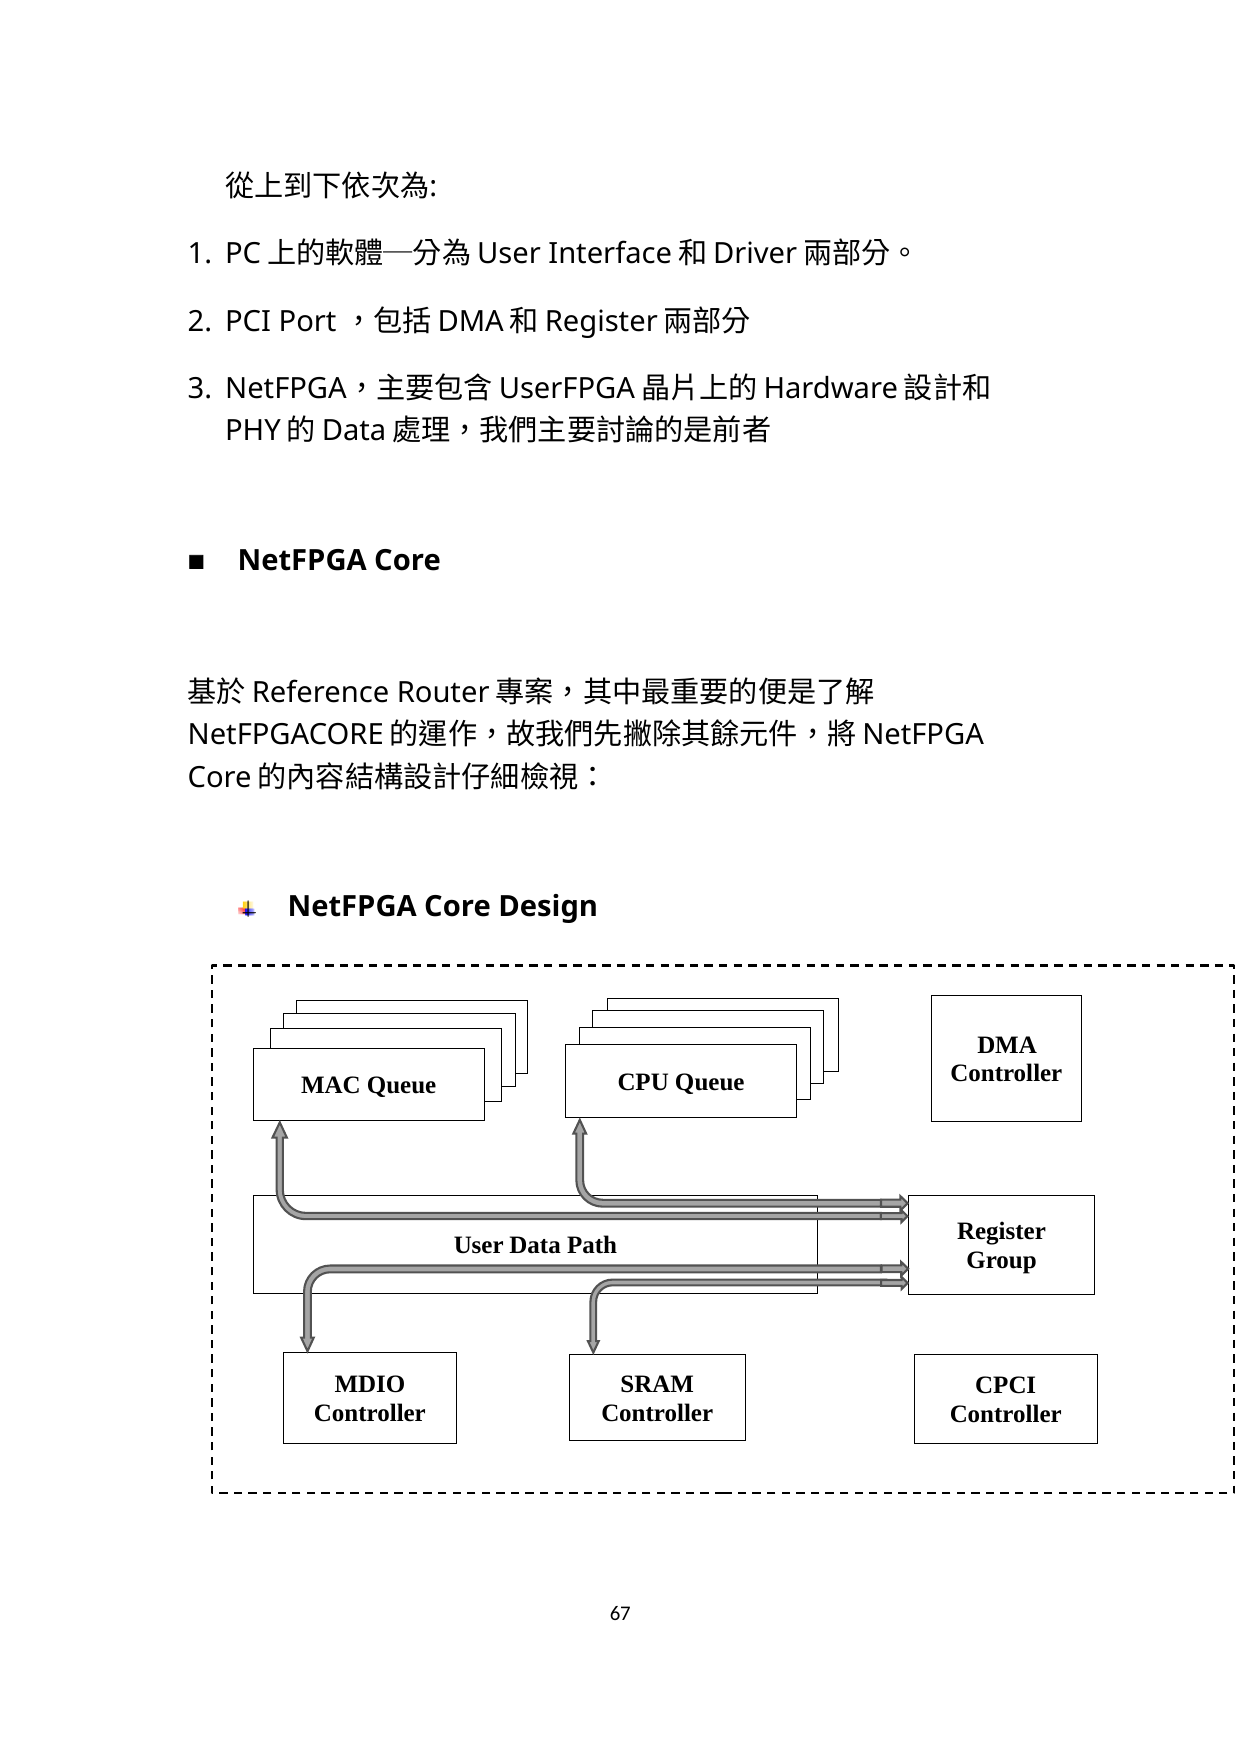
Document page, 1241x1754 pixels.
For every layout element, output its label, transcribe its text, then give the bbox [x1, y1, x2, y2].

picture [238, 899, 256, 917]
list PCI Port ，包括DMA和Register兩部分 [187, 297, 1053, 339]
list NetFPGA Core [187, 539, 1053, 579]
list PC上的軟體─分為User Interface和Driver兩部分。 [187, 230, 1053, 272]
list NetFPGA，主要包含UserFPGA晶片上的Hardware設計和PHY的Data處理，我們主要討論的是前者 [187, 364, 1053, 449]
list NetFPGA Core Design [237, 885, 1053, 925]
text 基於Reference Router專案，其中最重要的便是了解NetFPGACORE的運作，故我們先撇除其餘元件，將NetFPGA Core的內容結構設計仔細檢視： [187, 668, 1053, 796]
text 從上到下依次為: [187, 162, 1053, 205]
